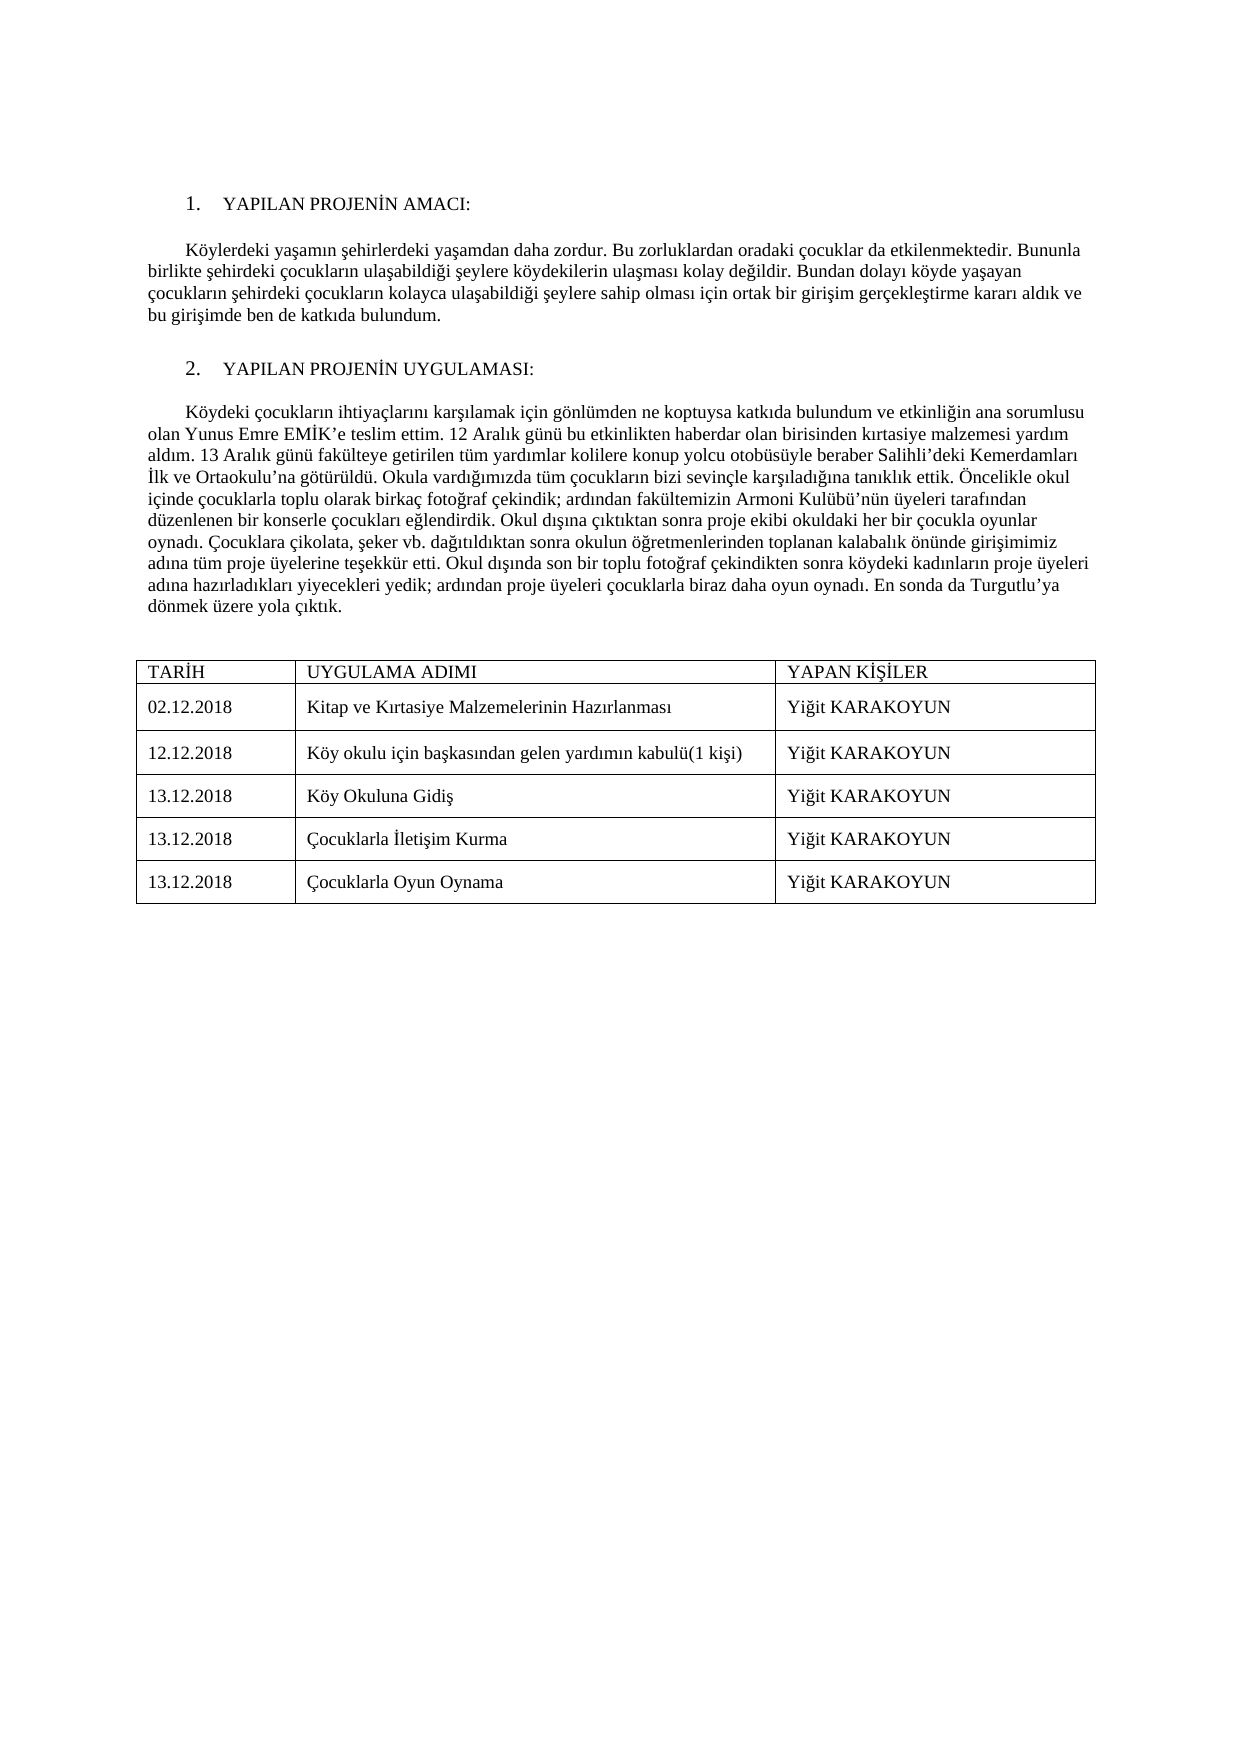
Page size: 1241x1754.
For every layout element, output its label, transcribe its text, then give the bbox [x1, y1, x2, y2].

table_cell 13.12.2018 [137, 775, 295, 817]
table_header TARİH [137, 661, 295, 683]
table_cell Köy okulu için başkasından gelen yardımın kabulü(1 kişi) [296, 731, 775, 774]
table_cell Yiğit KARAKOYUN [776, 731, 1095, 774]
text Köydeki çocukların ihtiyaçlarını karşılamak için gönlümden ne koptuysa katkıda bulundum ve etkinliğin ana sorumlusu olan Yunus Emre EMİK’e teslim ettim. 12 Aralık günü bu etkinlikten haberdar olan birisinden kırtasiye malzemesi yardım aldım. 13 Aralık günü fakülteye getirilen tüm yardımlar kolilere konup yolcu otobüsüyle beraber Salihli’deki Kemerdamları İlk ve Ortaokulu’na götürüldü. Okula vardığımızda tüm çocukların bizi sevinçle karşıladığına tanıklık ettik. Öncelikle okul içinde çocuklarla toplu olarak birkaç fotoğraf çekindik; ardından fakültemizin Armoni Kulübü’nün üyeleri tarafından düzenlenen bir konserle çocukları eğlendirdik. Okul dışına çıktıktan sonra proje ekibi okuldaki her bir çocukla oyunlar oynadı. Çocuklara çikolata, şeker vb. dağıtıldıktan sonra okulun öğretmenlerinden toplanan kalabalık önünde girişimimiz adına tüm proje üyelerine teşekkür etti. Okul dışında son bir toplu fotoğraf çekindikten sonra köydeki kadınların proje üyeleri adına hazırladıkları yiyecekleri yedik; ardından proje üyeleri çocuklarla biraz daha oyun oynadı. En sonda da Turgutlu’ya dönmek üzere yola çıktık. [148, 401, 1093, 617]
table_cell 12.12.2018 [137, 731, 295, 774]
list YAPILAN PROJENİN UYGULAMASI: [185, 356, 1093, 380]
table_cell Köy Okuluna Gidiş [296, 775, 775, 817]
table_cell Kitap ve Kırtasiye Malzemelerinin Hazırlanması [296, 684, 775, 730]
table_cell Çocuklarla Oyun Oynama [296, 861, 775, 903]
table_cell Yiğit KARAKOYUN [776, 775, 1095, 817]
table_cell Yiğit KARAKOYUN [776, 818, 1095, 860]
table_cell 13.12.2018 [137, 818, 295, 860]
table_cell Yiğit KARAKOYUN [776, 684, 1095, 730]
table_cell 13.12.2018 [137, 861, 295, 903]
table_header UYGULAMA ADIMI [296, 661, 775, 683]
table_cell Çocuklarla İletişim Kurma [296, 818, 775, 860]
text Köylerdeki yaşamın şehirlerdeki yaşamdan daha zordur. Bu zorluklardan oradaki çocuklar da etkilenmektedir. Bununla birlikte şehirdeki çocukların ulaşabildiği şeylere köydekilerin ulaşması kolay değildir. Bundan dolayı köyde yaşayan çocukların şehirdeki çocukların kolayca ulaşabildiği şeylere sahip olması için ortak bir girişim gerçekleştirme kararı aldık ve bu girişimde ben de katkıda bulundum. [148, 239, 1093, 325]
table_cell 02.12.2018 [137, 684, 295, 730]
list YAPILAN PROJENİN AMACI: [185, 190, 1093, 214]
table_cell Yiğit KARAKOYUN [776, 861, 1095, 903]
table_header YAPAN KİŞİLER [776, 661, 1095, 683]
